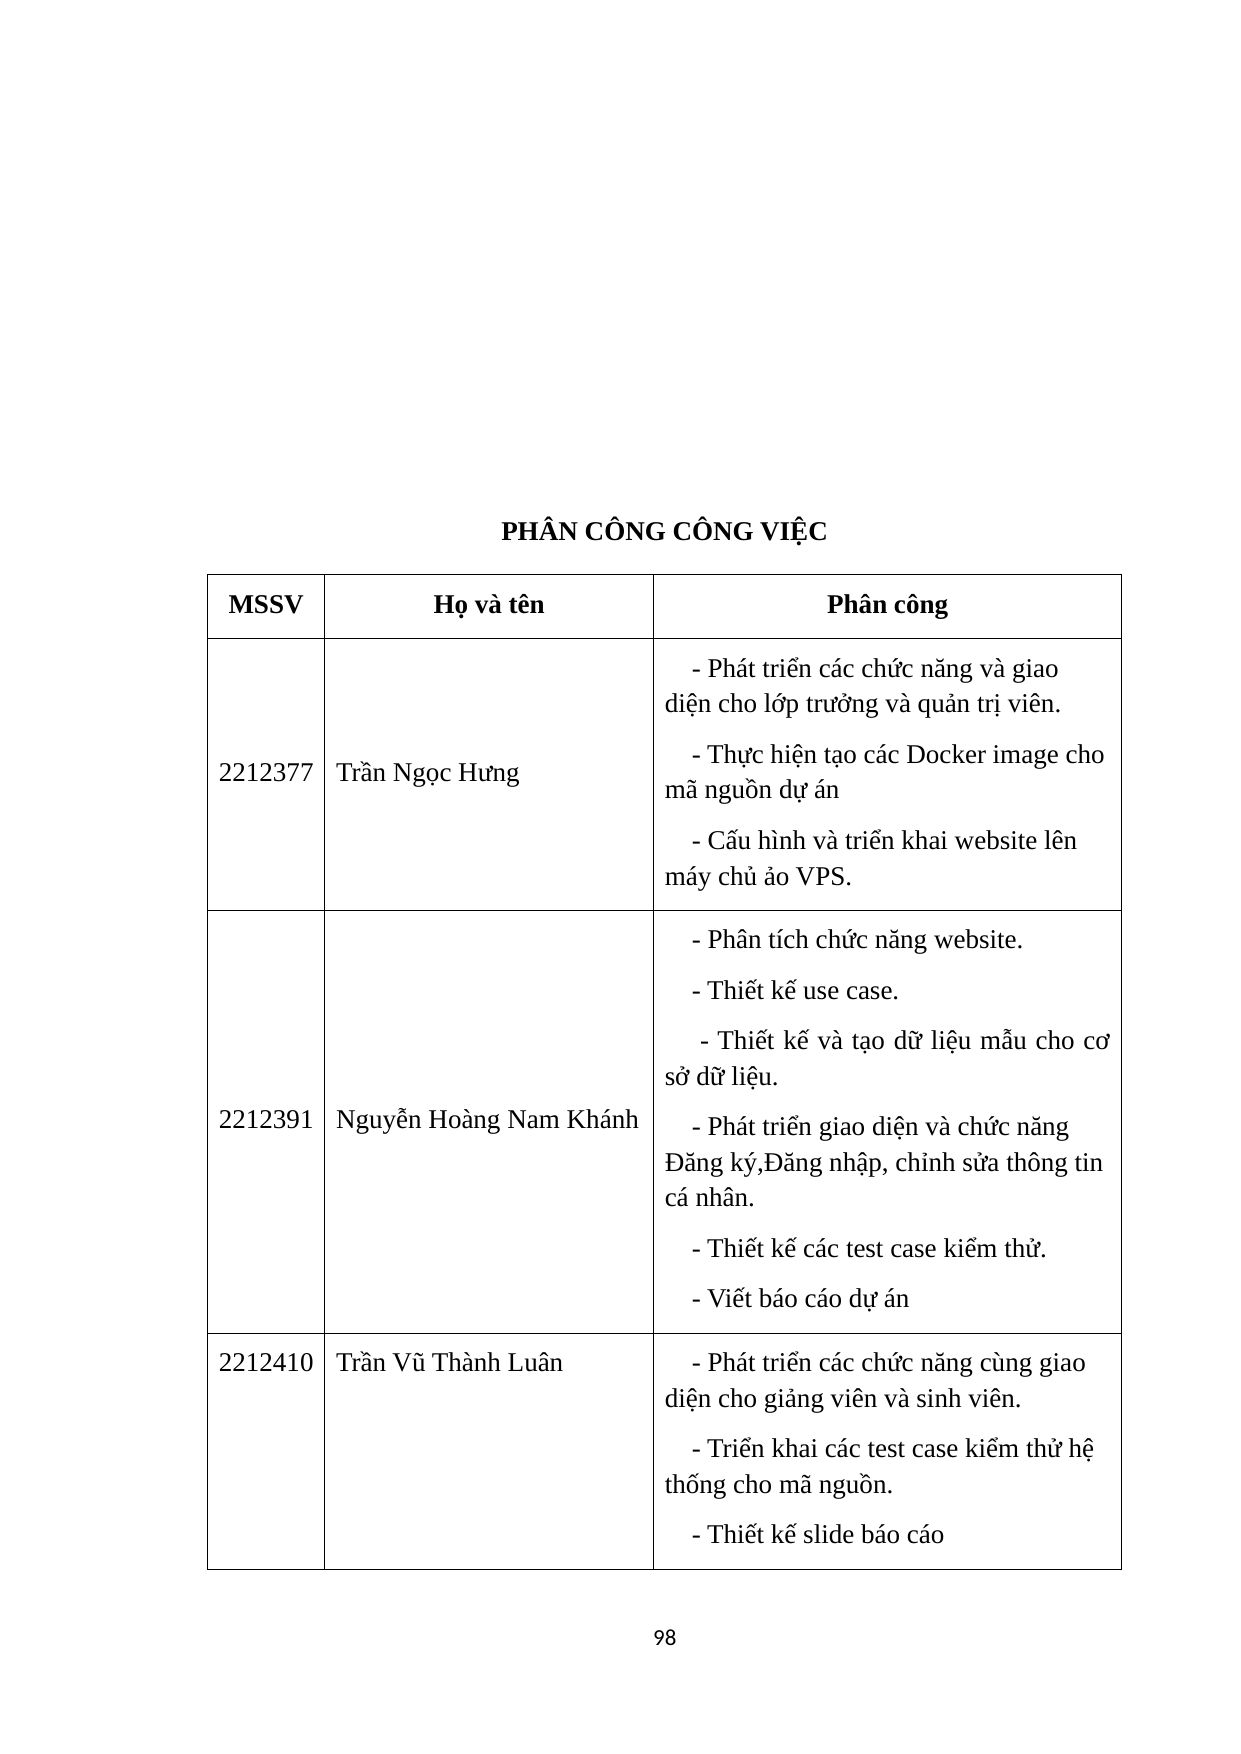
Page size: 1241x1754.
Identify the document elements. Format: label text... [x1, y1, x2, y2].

table_cell Nguyễn Hoàng Nam Khánh [325, 911, 653, 1332]
table_header Họ và tên [325, 575, 653, 638]
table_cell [654, 1334, 1121, 1568]
table_cell 2212410 [208, 1334, 324, 1568]
table_cell 2212391 [208, 911, 324, 1332]
table_cell Trần Vũ Thành Luân [325, 1334, 653, 1568]
table_cell - Phân tích chức năng website. - Thiết kế use case. - Thiết kế và tạo dữ liệu mẫu cho cơ sở dữ liệu. - Phát triển giao diện và chức năng Đăng ký,Đăng nhập, chỉnh sửa thông tin cá nhân. - Thiết kế các test case kiểm thử. - Viết báo cáo dự án [654, 911, 1121, 1332]
table_header Phân công [654, 575, 1121, 638]
text Phân công công việc [207, 515, 1122, 546]
table_cell Trần Ngọc Hưng [325, 639, 653, 910]
table_header MSSV [208, 575, 324, 638]
table_cell 2212377 [208, 639, 324, 910]
table_cell - Phát triển các chức năng và giao diện cho lớp trưởng và quản trị viên. - Thực hiện tạo các Docker image cho mã nguồn dự án - Cấu hình và triển khai website lên máy chủ ảo VPS. [654, 639, 1121, 910]
